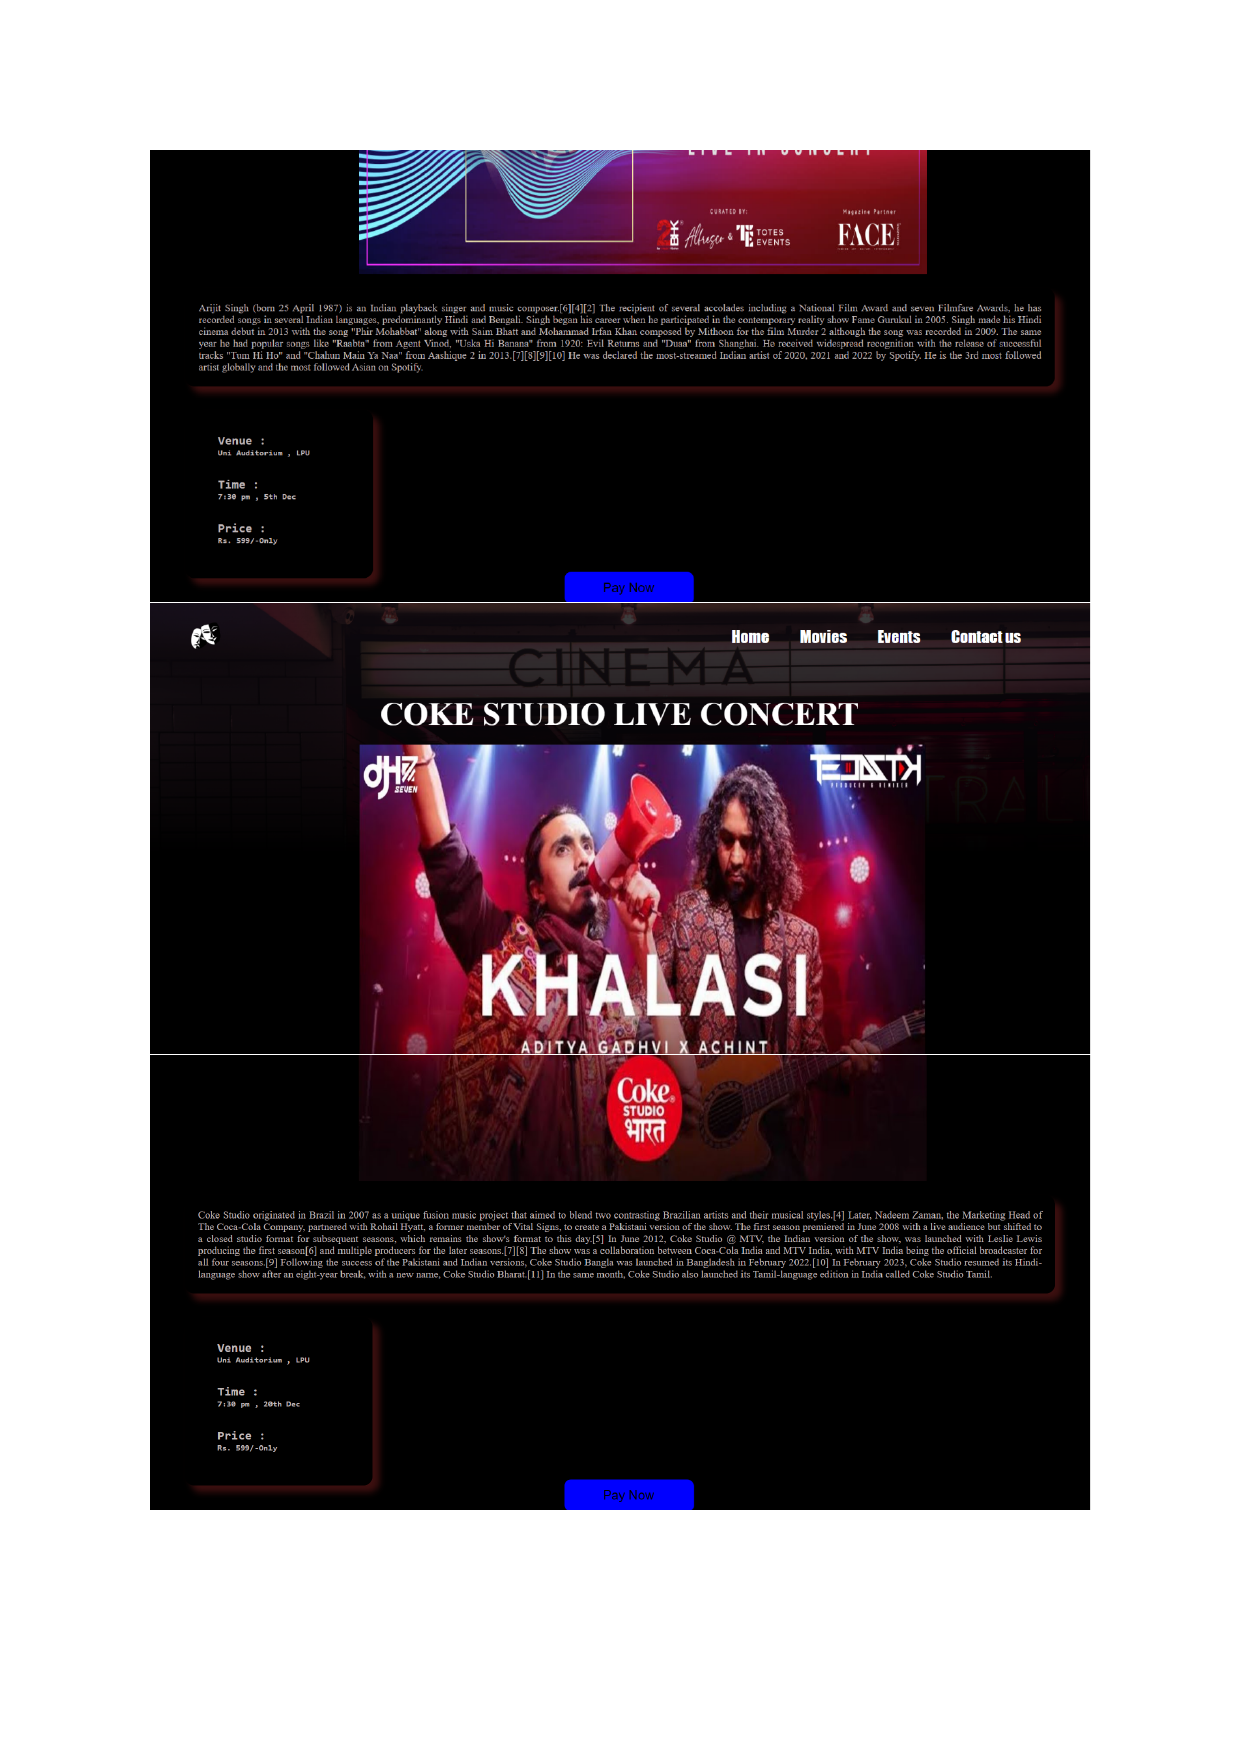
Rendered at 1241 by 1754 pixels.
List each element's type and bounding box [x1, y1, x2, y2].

picture [150, 150, 1091, 602]
picture [150, 1055, 1091, 1510]
picture [150, 603, 1091, 1054]
